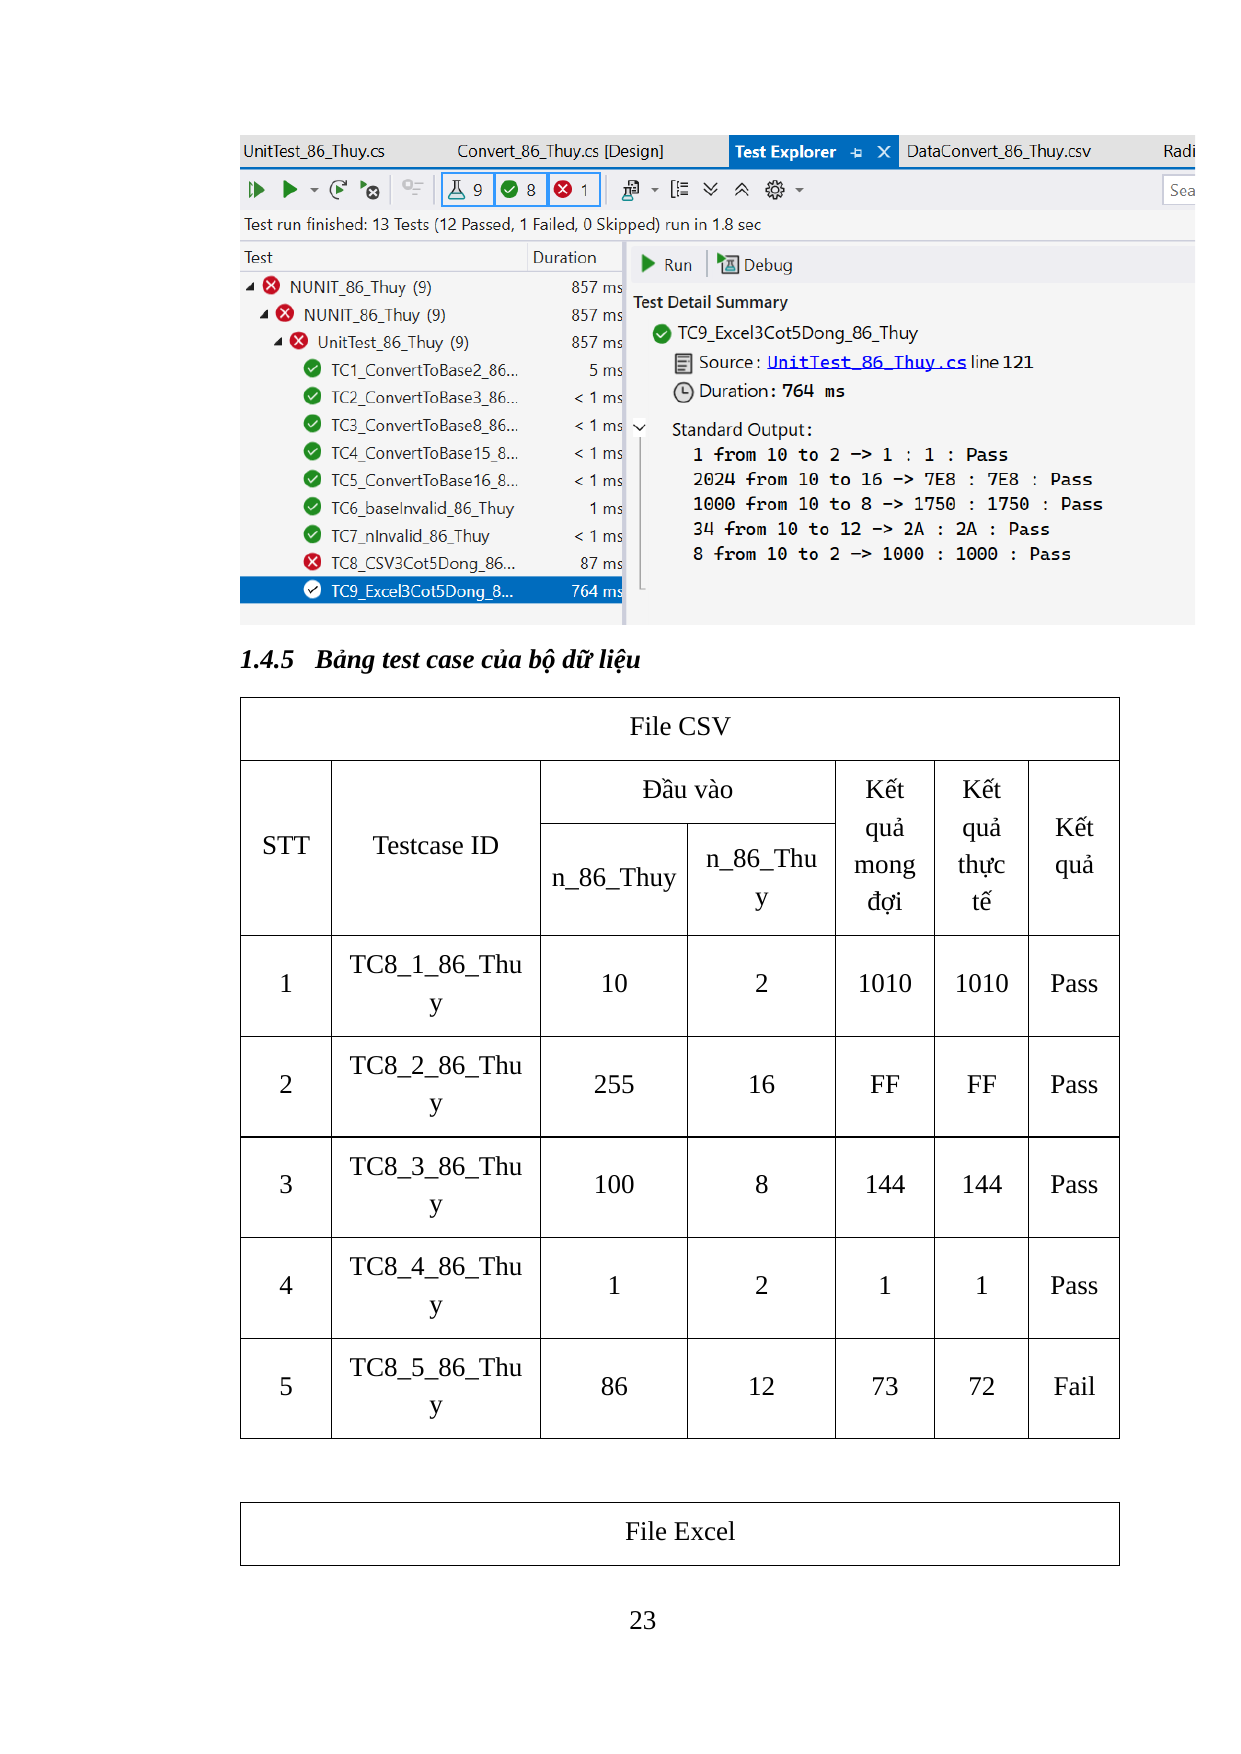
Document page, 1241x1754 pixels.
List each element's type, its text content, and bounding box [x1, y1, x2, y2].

table_cell 8 [688, 1138, 835, 1237]
table_cell 100 [541, 1138, 687, 1237]
table_cell 2 [688, 1238, 835, 1338]
table_cell Kết quả mong đợi [836, 761, 934, 935]
table_cell TC8_1_86_Thuy [332, 936, 540, 1036]
table_cell FF [935, 1037, 1028, 1136]
table_cell 5 [241, 1339, 331, 1438]
table_cell 10 [541, 936, 687, 1036]
table_cell STT [241, 761, 331, 935]
table_cell 16 [688, 1037, 835, 1136]
table_cell FF [836, 1037, 934, 1136]
table_cell 1 [241, 936, 331, 1036]
table_cell n_86_Thuy [688, 824, 835, 935]
table_cell 73 [836, 1339, 934, 1438]
table_cell 12 [688, 1339, 835, 1438]
table_cell 2 [241, 1037, 331, 1136]
table_cell 144 [836, 1138, 934, 1237]
table_cell 3 [241, 1138, 331, 1237]
table_cell 255 [541, 1037, 687, 1136]
table_cell 144 [935, 1138, 1028, 1237]
table_cell TC8_2_86_Thuy [332, 1037, 540, 1136]
table_cell TC8_4_86_Thuy [332, 1238, 540, 1338]
table_cell n_86_Thuy [541, 824, 687, 935]
table_cell Đầu vào [541, 761, 835, 823]
table_cell Kết quả [1029, 761, 1119, 935]
table_cell 1 [541, 1238, 687, 1338]
table_cell Pass [1029, 1138, 1119, 1237]
table_cell Pass [1029, 936, 1119, 1036]
table_cell Pass [1029, 1037, 1119, 1136]
table_cell 1010 [836, 936, 934, 1036]
table_header File Excel [241, 1503, 1119, 1565]
table_header File CSV [241, 698, 1119, 760]
table_cell 1 [935, 1238, 1028, 1338]
table_cell Testcase ID [332, 761, 540, 935]
subtitle Bảng test case của bộ dữ liệu [240, 644, 1120, 675]
table_cell 1 [836, 1238, 934, 1338]
table_cell Kết quả thực tế [935, 761, 1028, 935]
table_cell 86 [541, 1339, 687, 1438]
table_cell 4 [241, 1238, 331, 1338]
table_cell 72 [935, 1339, 1028, 1438]
table_cell TC8_5_86_Thuy [332, 1339, 540, 1438]
table_cell Pass [1029, 1238, 1119, 1338]
table_cell Fail [1029, 1339, 1119, 1438]
table_cell 2 [688, 936, 835, 1036]
table_cell 1010 [935, 936, 1028, 1036]
picture [240, 135, 1196, 625]
table_cell TC8_3_86_Thuy [332, 1138, 540, 1237]
